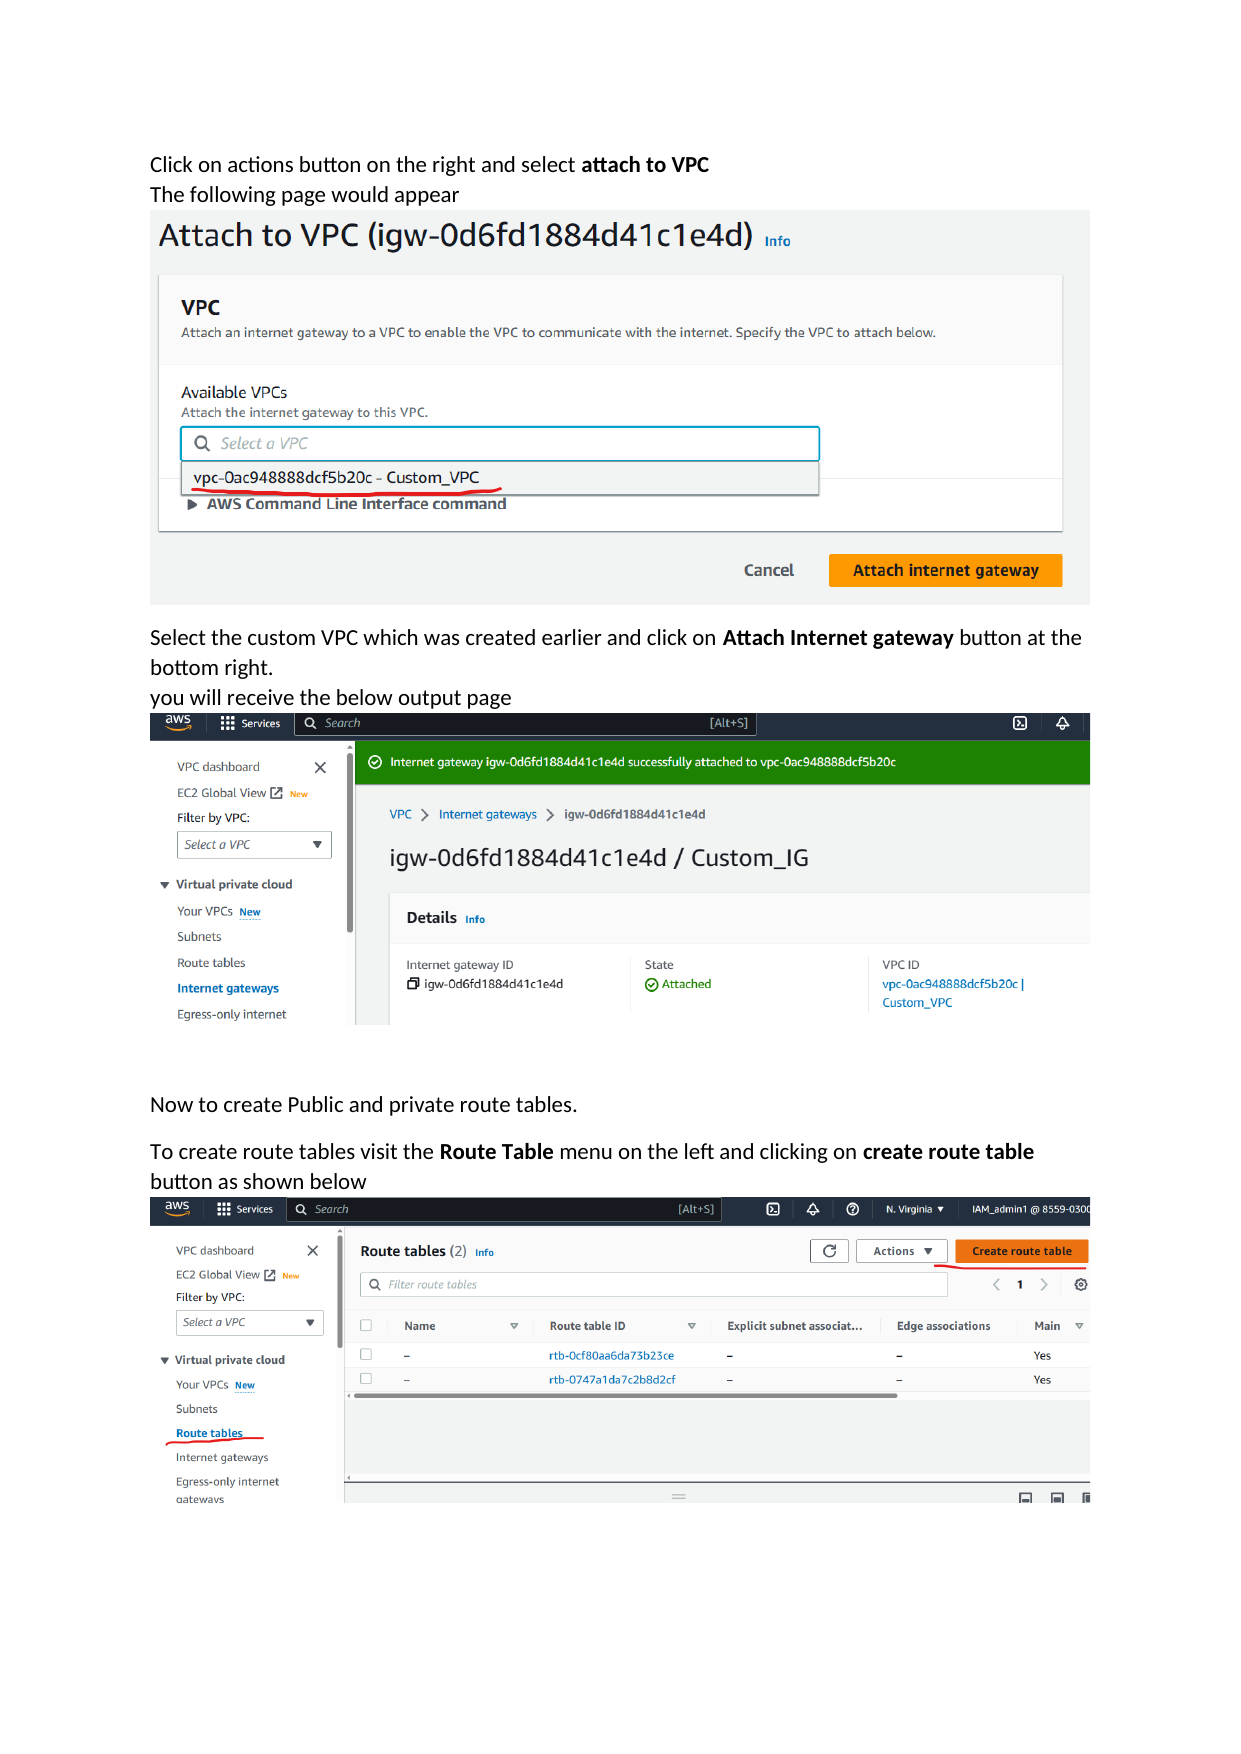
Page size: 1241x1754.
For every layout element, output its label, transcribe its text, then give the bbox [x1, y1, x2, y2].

picture [150, 210, 1091, 605]
text To create route tables visit the Route Table menu on the left and clicking on create route table button as shown below [150, 1137, 1090, 1197]
picture [150, 713, 1091, 1025]
picture [150, 1197, 1091, 1503]
text Click on actions button on the right and select attach to VPC The following page would appear [150, 150, 1090, 210]
text Now to create Public and private route tables. [150, 1090, 1090, 1118]
text Select the custom VPC which was created earlier and click on Attach Internet gateway button at the bottom right. you will receive the below output page [150, 623, 1090, 713]
